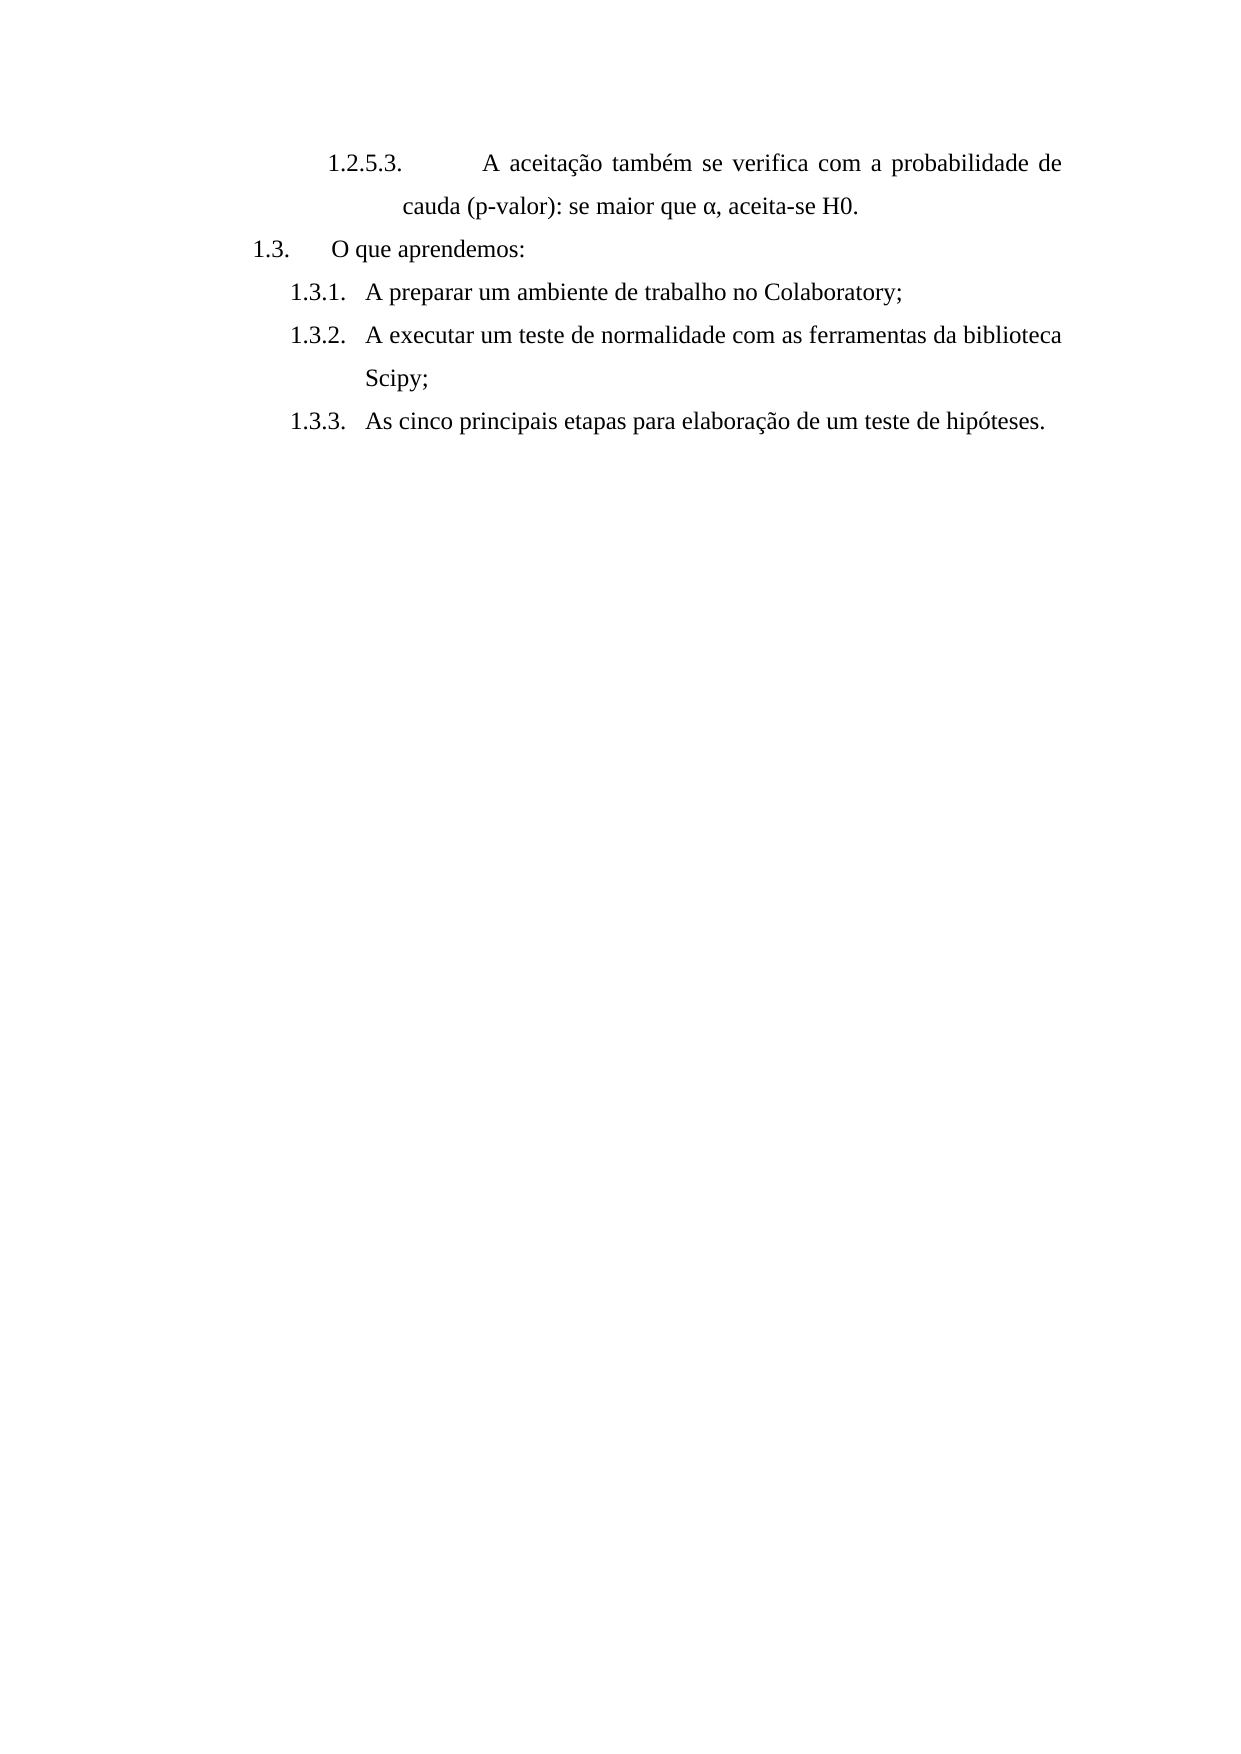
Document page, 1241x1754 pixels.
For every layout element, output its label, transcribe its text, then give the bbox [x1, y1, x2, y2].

list O que aprendemos: [252, 234, 1063, 263]
list A aceitação também se verifica com a probabilidade de cauda (p-valor): se maior que α, aceita-se H0. [327, 148, 1063, 219]
list A executar um teste de normalidade com as ferramentas da biblioteca Scipy; [290, 320, 1063, 392]
list As cinco principais etapas para elaboração de um teste de hipóteses. [290, 406, 1063, 435]
list A preparar um ambiente de trabalho no Colaboratory; [290, 277, 1063, 306]
